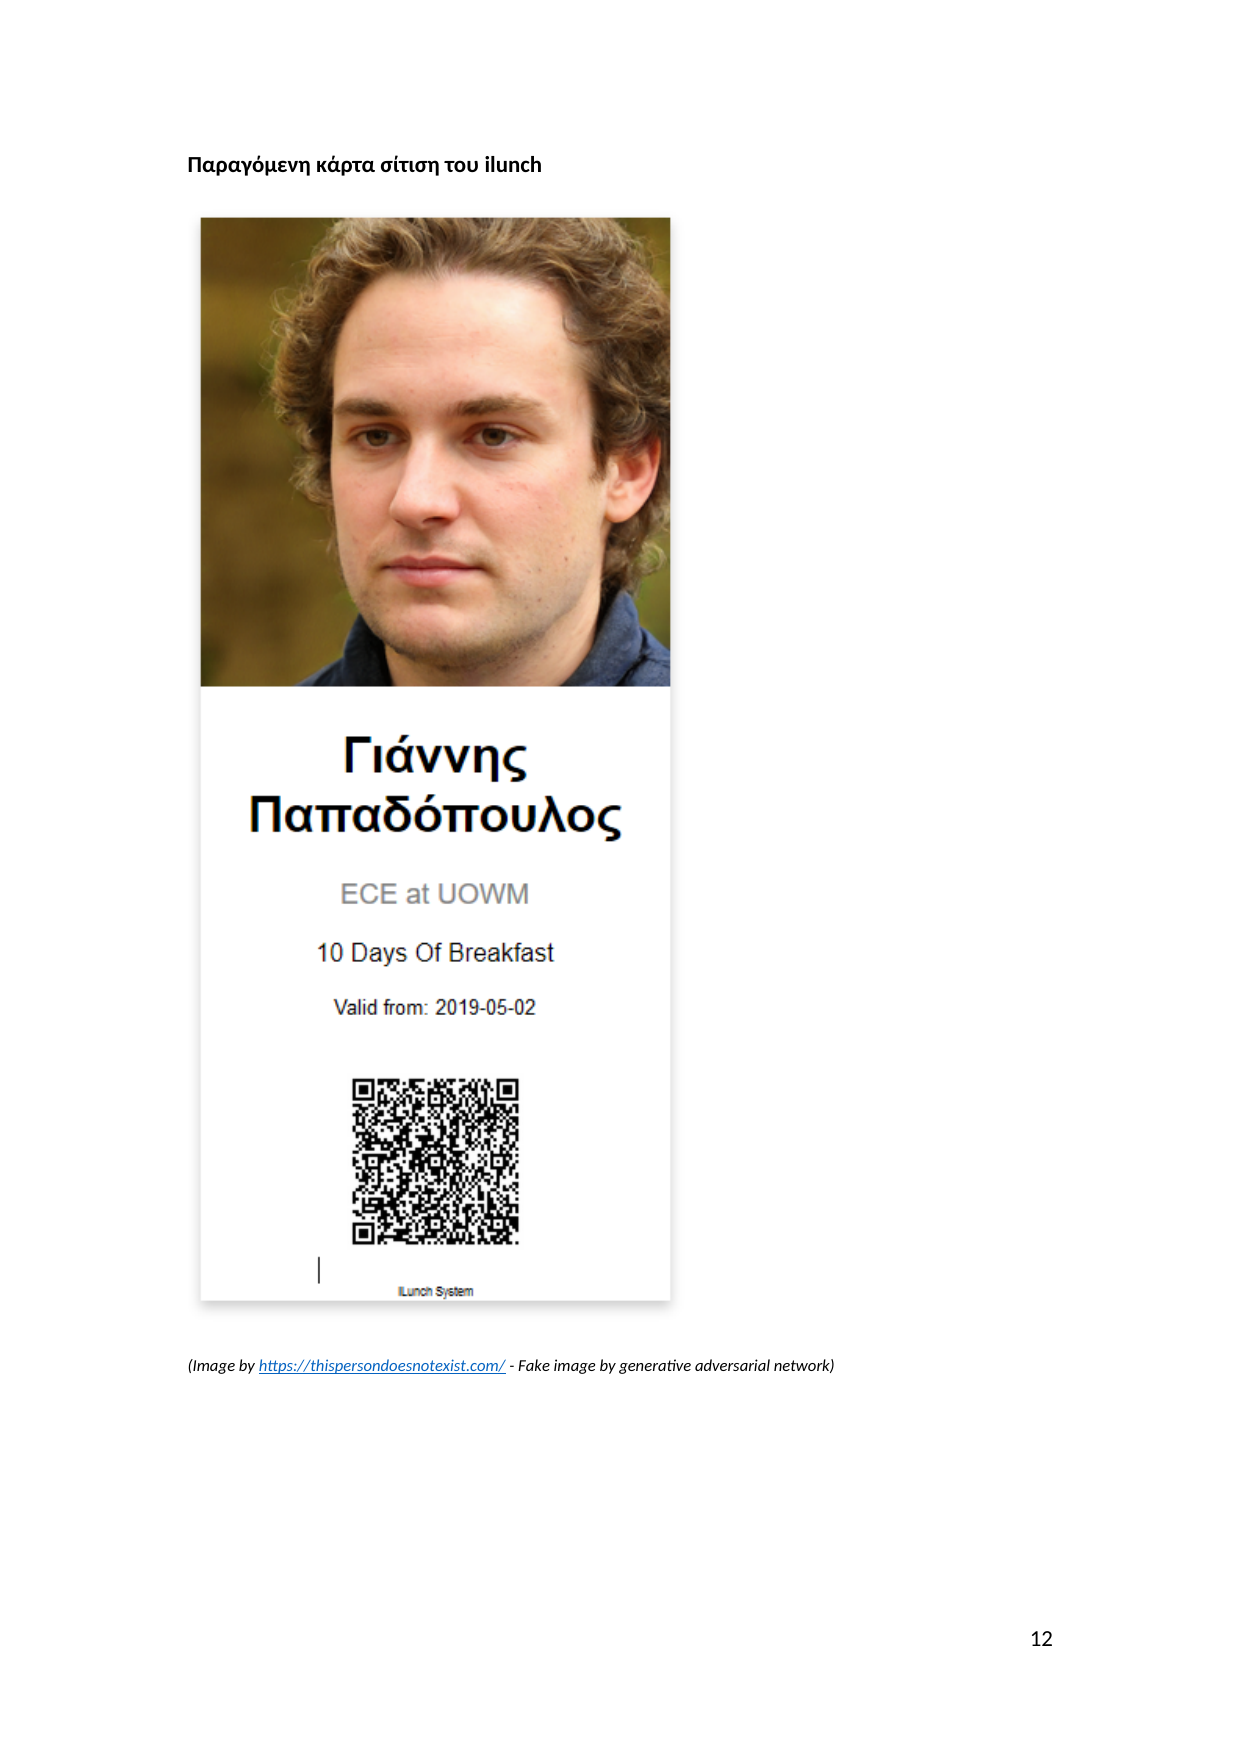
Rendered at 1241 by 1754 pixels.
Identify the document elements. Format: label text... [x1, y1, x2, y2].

picture [187, 207, 694, 1326]
text (Image by https://thispersondoesnotexist.com/ - Fake image by generative adversarial network) [187, 1355, 1053, 1375]
text Παραγόμενη κάρτα σίτιση του ilunch [187, 150, 1053, 178]
